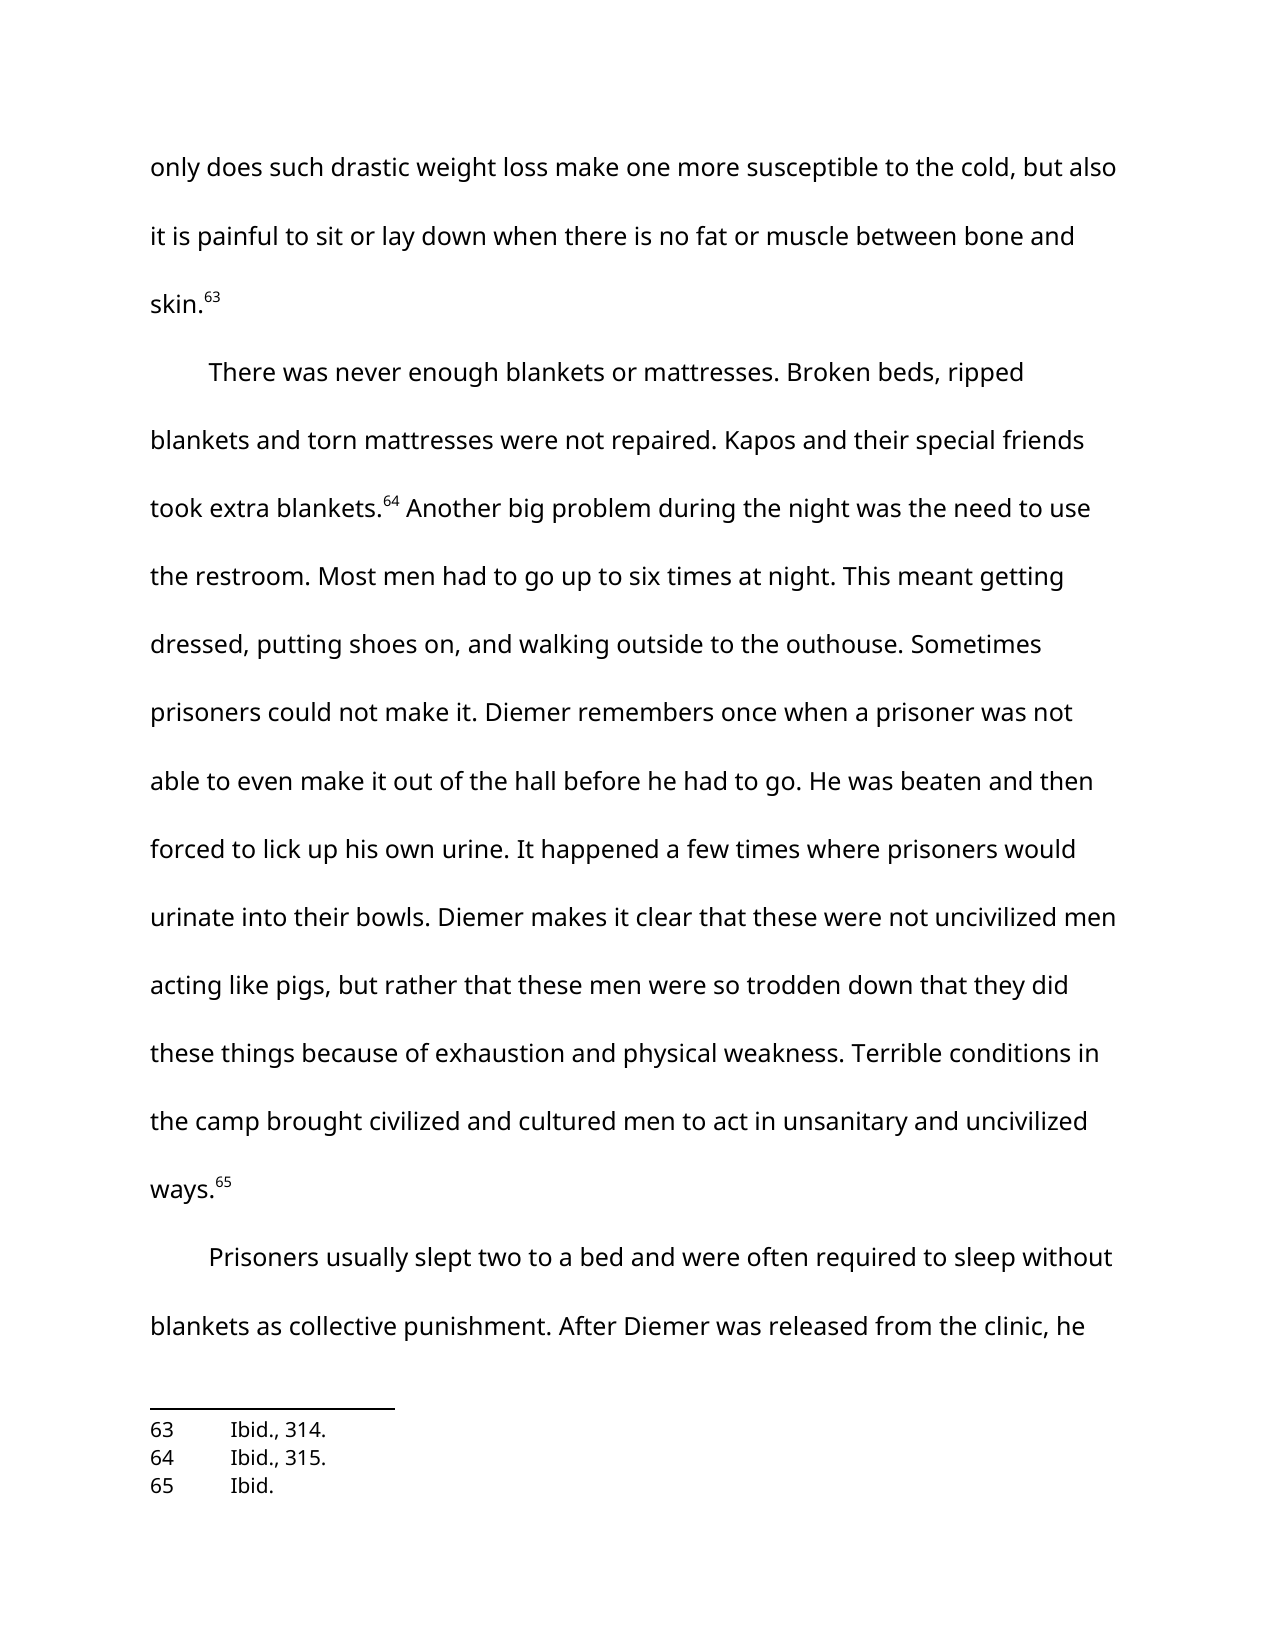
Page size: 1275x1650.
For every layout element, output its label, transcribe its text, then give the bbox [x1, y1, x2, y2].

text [150, 1240, 1125, 1342]
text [150, 150, 1125, 320]
text There was never enough blankets or mattresses. Broken beds, ripped blankets and torn mattresses were not repaired. Kapos and their special friends took extra blankets. Another big problem during the night was the need to use the restroom. Most men had to go up to six times at night. This meant getting dressed, putting shoes on, and walking outside to the outhouse. Sometimes prisoners could not make it. Diemer remembers once when a prisoner was not able to even make it out of the hall before he had to go. He was beaten and then forced to lick up his own urine. It happened a few times where prisoners would urinate into their bowls. Diemer makes it clear that these were not uncivilized men acting like pigs, but rather that these men were so trodden down that they did these things because of exhaustion and physical weakness. Terrible conditions in the camp brought civilized and cultured men to act in unsanitary and uncivilized ways. [150, 354, 1125, 1206]
